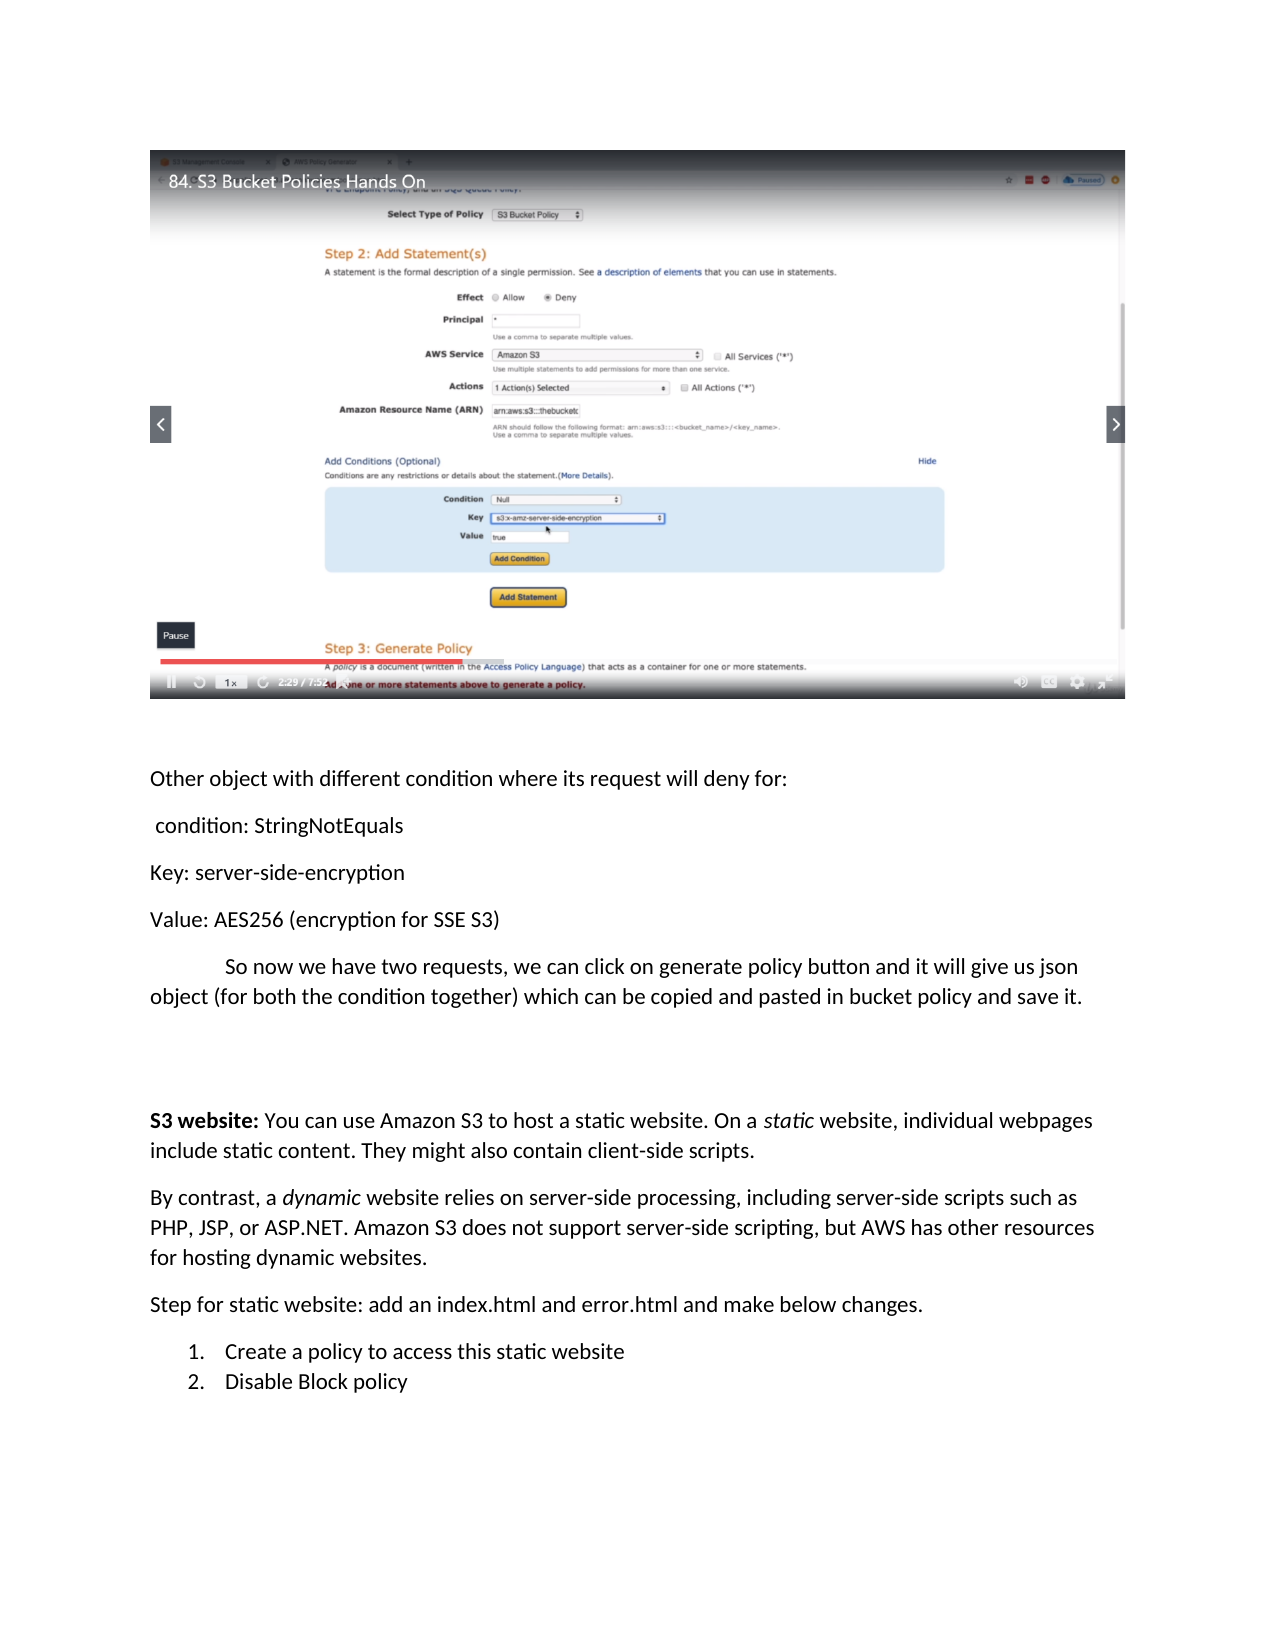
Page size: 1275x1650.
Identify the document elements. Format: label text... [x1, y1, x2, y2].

text Step for static website: add an index.html and error.html and make below changes. [150, 1290, 1125, 1318]
list Create a policy to access this static website [187, 1337, 1125, 1365]
text Key: server-side-encryption [150, 858, 1125, 886]
picture [150, 150, 1125, 699]
text condition: StringNotEquals [150, 811, 1125, 839]
text So now we have two requests, we can click on generate policy button and it will give us json object (for both the condition together) which can be copied and pasted in bucket policy and save it. [150, 952, 1125, 1040]
list Disable Block policy [187, 1367, 1125, 1395]
text Value: AES256 (encryption for SSE S3) [150, 905, 1125, 933]
text Other object with different condition where its request will deny for: [150, 764, 1125, 792]
text S3 website: You can use Amazon S3 to host a static website. On a static website, individual webpages include static content. They might also contain client-side scripts. [150, 1106, 1125, 1164]
text By contrast, a dynamic website relies on server-side processing, including server-side scripts such as PHP, JSP, or ASP.NET. Amazon S3 does not support server-side scripting, but AWS has other resources for hosting dynamic websites. [150, 1183, 1125, 1271]
